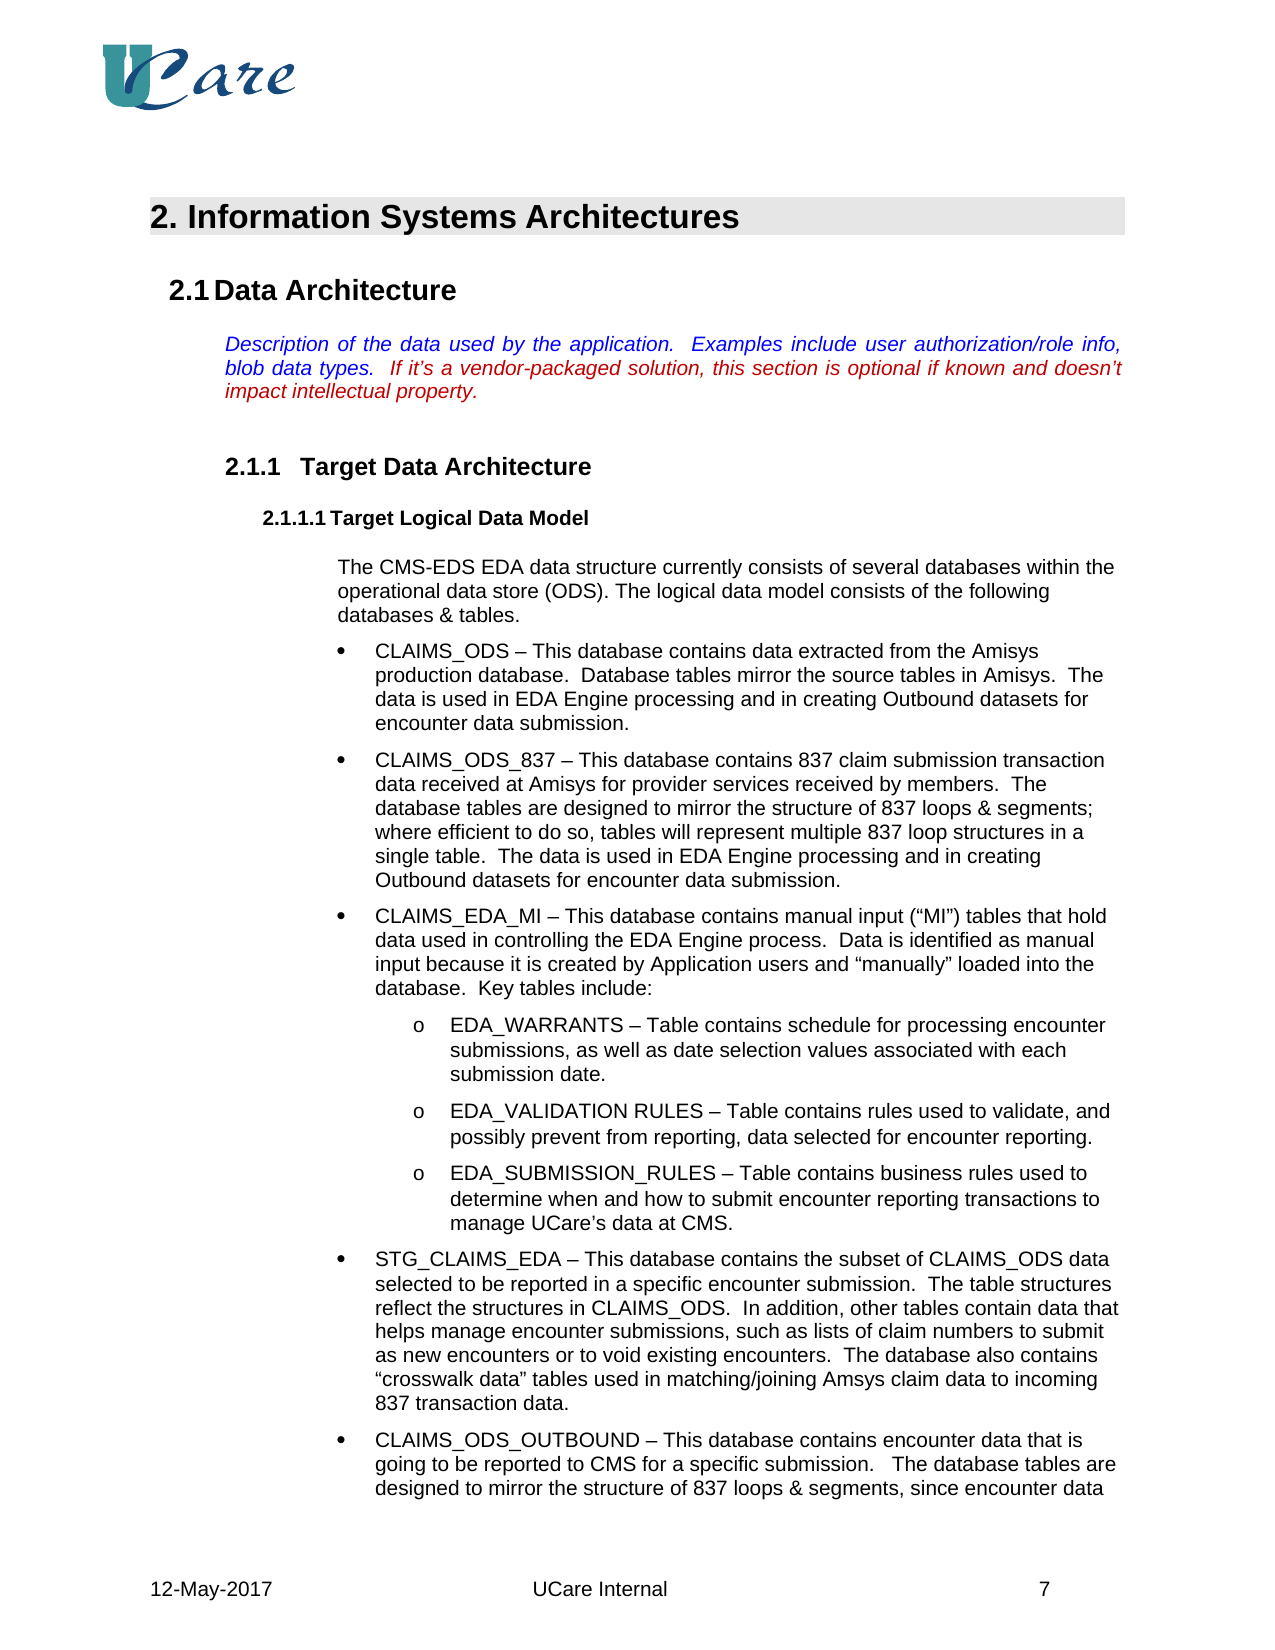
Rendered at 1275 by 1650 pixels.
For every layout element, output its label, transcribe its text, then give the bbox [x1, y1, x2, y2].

subtitle EDA_WARRANTS – Table contains schedule for processing encounter submissions, as well as date selection values associated with each submission date. [412, 1012, 1125, 1086]
list CLAIMS_ODS_837 – This database contains 837 claim submission transaction data received at Amisys for provider services received by members. The database tables are designed to mirror the structure of 837 loops & segments; where efficient to do so, tables will represent multiple 837 loop structures in a single table. The data is used in EDA Engine processing and in creating Outbound datasets for encounter data submission. [337, 748, 1125, 892]
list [337, 1428, 1125, 1499]
subtitle Information Systems Architectures [150, 197, 1125, 235]
subtitle CLAIMS_EDA_MI – This database contains manual input (“MI”) tables that hold data used in controlling the EDA Engine process. Data is identified as manual input because it is created by Application users and “manually” loaded into the database. Key tables include: [337, 904, 1125, 1000]
subtitle EDA_VALIDATION RULES – Table contains rules used to validate, and possibly prevent from reporting, data selected for encounter reporting. [412, 1099, 1125, 1148]
subtitle Target Data Architecture [225, 452, 1125, 481]
subtitle STG_CLAIMS_EDA – This database contains the subset of CLAIMS_ODS data selected to be reported in a specific encounter submission. The table structures reflect the structures in CLAIMS_ODS. In addition, other tables contain data that helps manage encounter submissions, such as lists of claim numbers to submit as new encounters or to void existing encounters. The database also contains “crosswalk data” tables used in matching/joining Amsys claim data to incoming 837 transaction data. [337, 1247, 1125, 1415]
text Description of the data used by the application. Examples include user authorization/role info, blob data types. If it’s a vendor-packaged solution, this section is optional if known and doesn’t impact intellectual property. [225, 331, 1125, 403]
subtitle The CMS-EDS EDA data structure currently consists of several databases within the operational data store (ODS). The logical data model consists of the following databases & tables. [337, 555, 1125, 627]
subtitle Data Architecture [169, 273, 1125, 306]
subtitle Target Logical Data Model [262, 506, 1125, 530]
subtitle EDA_SUBMISSION_RULES – Table contains business rules used to determine when and how to submit encounter reporting transactions to manage UCare’s data at CMS. [412, 1161, 1125, 1235]
subtitle CLAIMS_ODS – This database contains data extracted from the Amisys production database. Database tables mirror the source tables in Amisys. The data is used in EDA Engine processing and in creating Outbound datasets for encounter data submission. [337, 639, 1125, 735]
